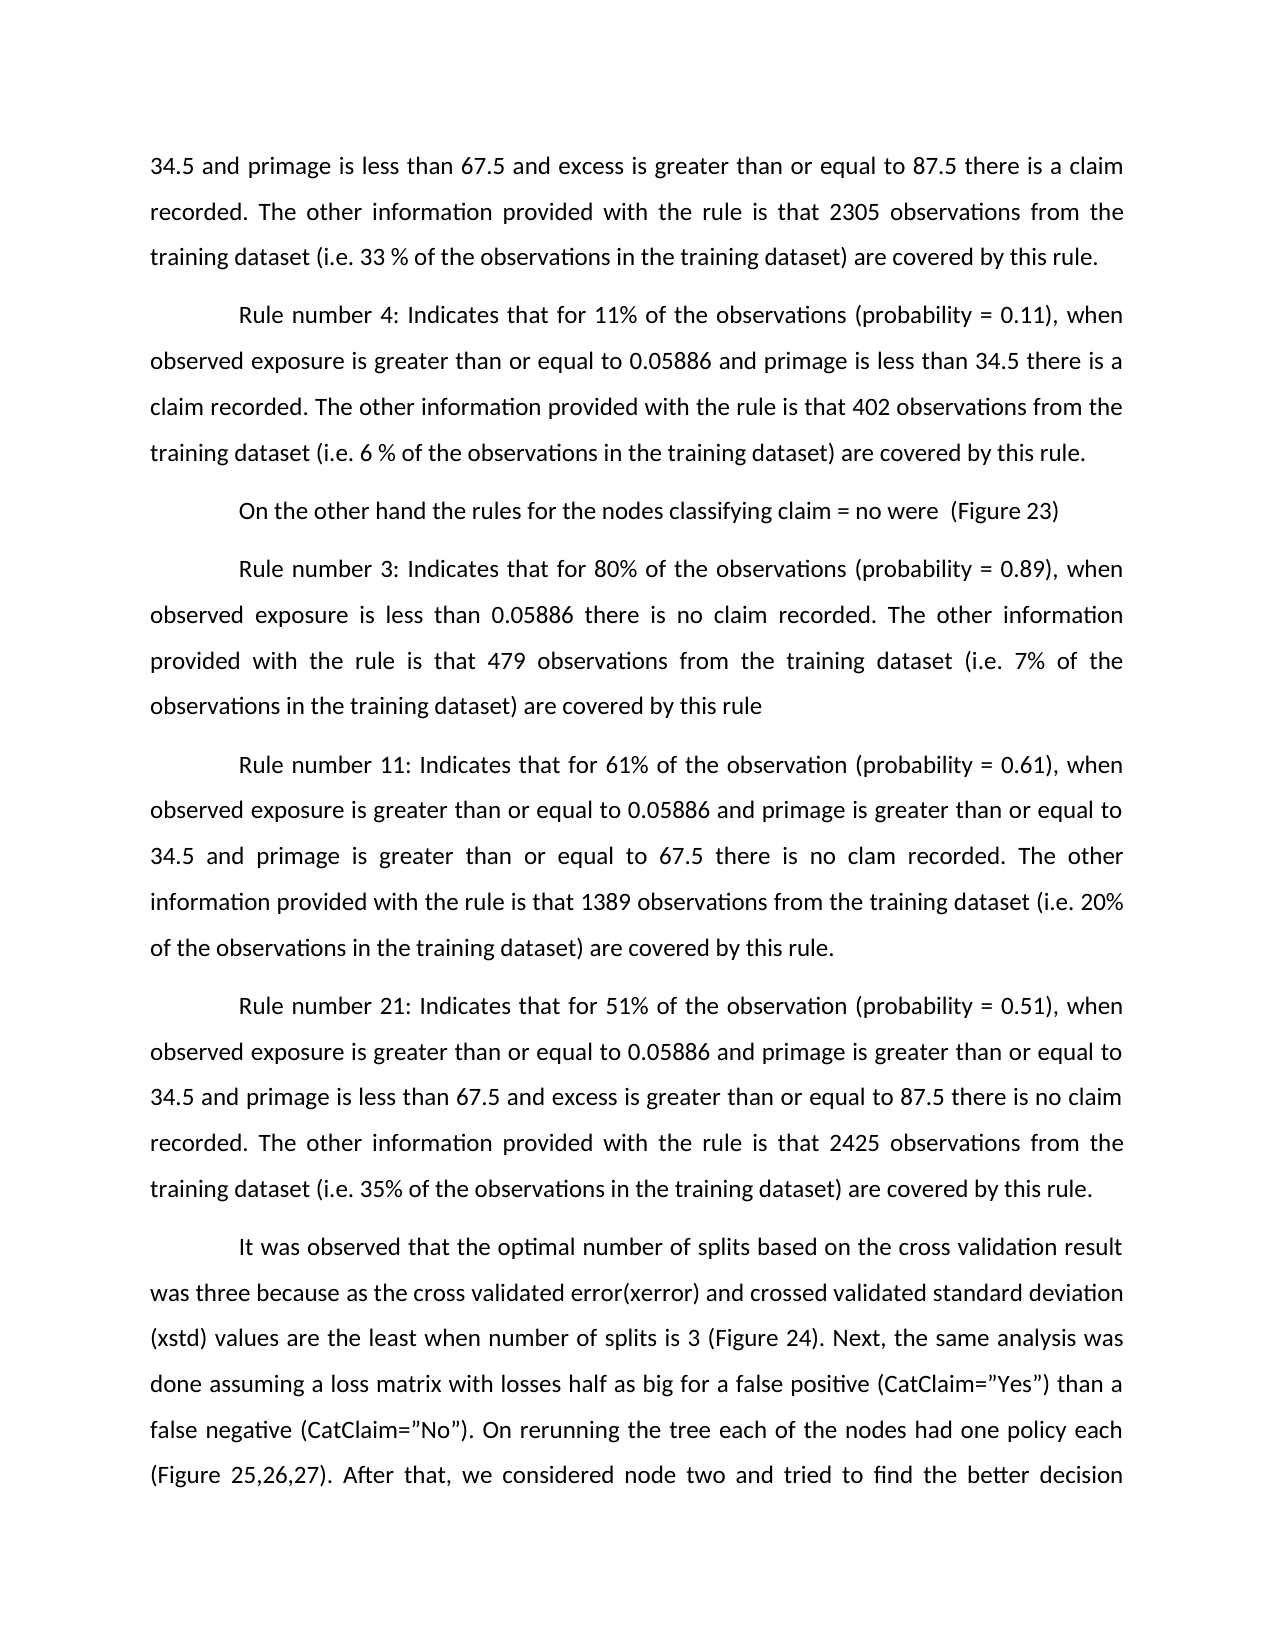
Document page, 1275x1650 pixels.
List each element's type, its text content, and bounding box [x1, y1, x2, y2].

text Rule number 11: Indicates that for 61% of the observation (probability = 0.61), when observed exposure is greater than or equal to 0.05886 and primage is greater than or equal to 34.5 and primage is greater than or equal to 67.5 there is no clam recorded. The other information provided with the rule is that 1389 observations from the training dataset (i.e. 20% of the observations in the training dataset) are covered by this rule. [150, 749, 1125, 962]
text Rule number 4: Indicates that for 11% of the observations (probability = 0.11), when observed exposure is greater than or equal to 0.05886 and primage is less than 34.5 there is a claim recorded. The other information provided with the rule is that 402 observations from the training dataset (i.e. 6 % of the observations in the training dataset) are covered by this rule. [150, 300, 1125, 467]
text Rule number 21: Indicates that for 51% of the observation (probability = 0.51), when observed exposure is greater than or equal to 0.05886 and primage is greater than or equal to 34.5 and primage is less than 67.5 and excess is greater than or equal to 87.5 there is no claim recorded. The other information provided with the rule is that 2425 observations from the training dataset (i.e. 35% of the observations in the training dataset) are covered by this rule. [150, 990, 1125, 1203]
text On the other hand the rules for the nodes classifying claim = no were (Figure 23) [150, 495, 1125, 526]
text Rule number 3: Indicates that for 80% of the observations (probability = 0.89), when observed exposure is less than 0.05886 there is no claim recorded. The other information provided with the rule is that 479 observations from the training dataset (i.e. 7% of the observations in the training dataset) are covered by this rule [150, 553, 1125, 721]
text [150, 1231, 1125, 1490]
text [150, 150, 1125, 272]
